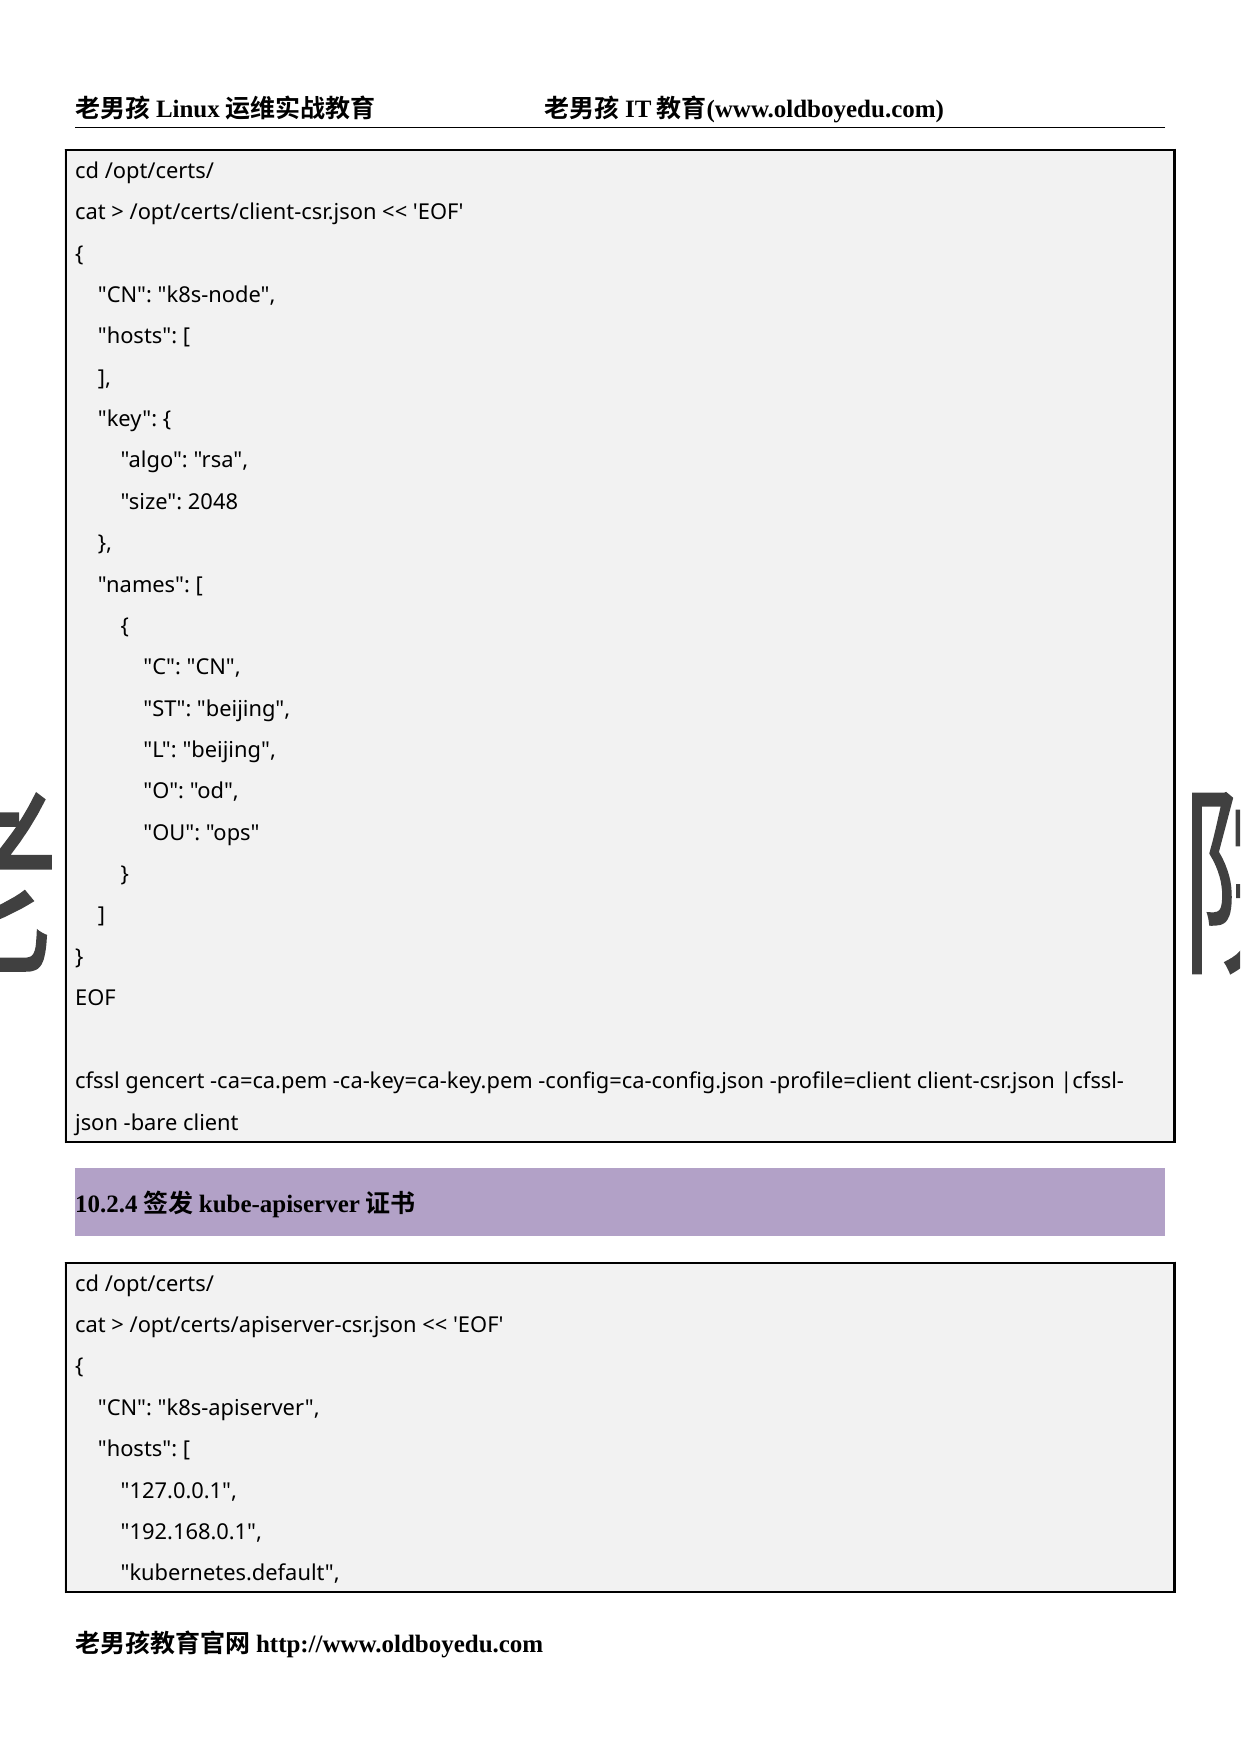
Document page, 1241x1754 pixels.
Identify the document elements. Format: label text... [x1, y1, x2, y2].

text "192.168.0.1", [67, 1510, 1173, 1548]
text } [67, 934, 1173, 973]
text "size": 2048 [67, 479, 1173, 518]
text }, [67, 521, 1173, 559]
text EOF [67, 976, 1173, 1014]
text cat > /opt/certs/apiserver-csr.json << 'EOF' [67, 1303, 1173, 1341]
text "CN": "k8s-node", [67, 273, 1173, 311]
text { [67, 231, 1173, 269]
subtitle 签发kube-apiserver证书 [75, 1168, 1165, 1236]
text "OU": "ops" [67, 810, 1173, 848]
text ] [67, 893, 1173, 931]
text "hosts": [ [67, 1427, 1173, 1465]
text "L": "beijing", [67, 728, 1173, 766]
text { [67, 604, 1173, 642]
text cd /opt/certs/ [67, 1264, 1173, 1300]
text "CN": "k8s-apiserver", [67, 1386, 1173, 1424]
text "127.0.0.1", [67, 1468, 1173, 1506]
text "O": "od", [67, 769, 1173, 807]
text { [67, 1344, 1173, 1382]
text "key": { [67, 397, 1173, 435]
text "names": [ [67, 562, 1173, 600]
text cat > /opt/certs/client-csr.json << 'EOF' [67, 190, 1173, 228]
text "C": "CN", [67, 645, 1173, 683]
text "kubernetes.default", [67, 1551, 1173, 1591]
text "algo": "rsa", [67, 438, 1173, 476]
text "ST": "beijing", [67, 686, 1173, 724]
text } [67, 852, 1173, 890]
text ], [67, 356, 1173, 394]
text cd /opt/certs/ [67, 151, 1173, 187]
text "hosts": [ [67, 314, 1173, 352]
text cfssl gencert -ca=ca.pem -ca-key=ca-key.pem -config=ca-config.json -profile=client client-csr.json |cfssl-json -bare client [67, 1058, 1173, 1141]
